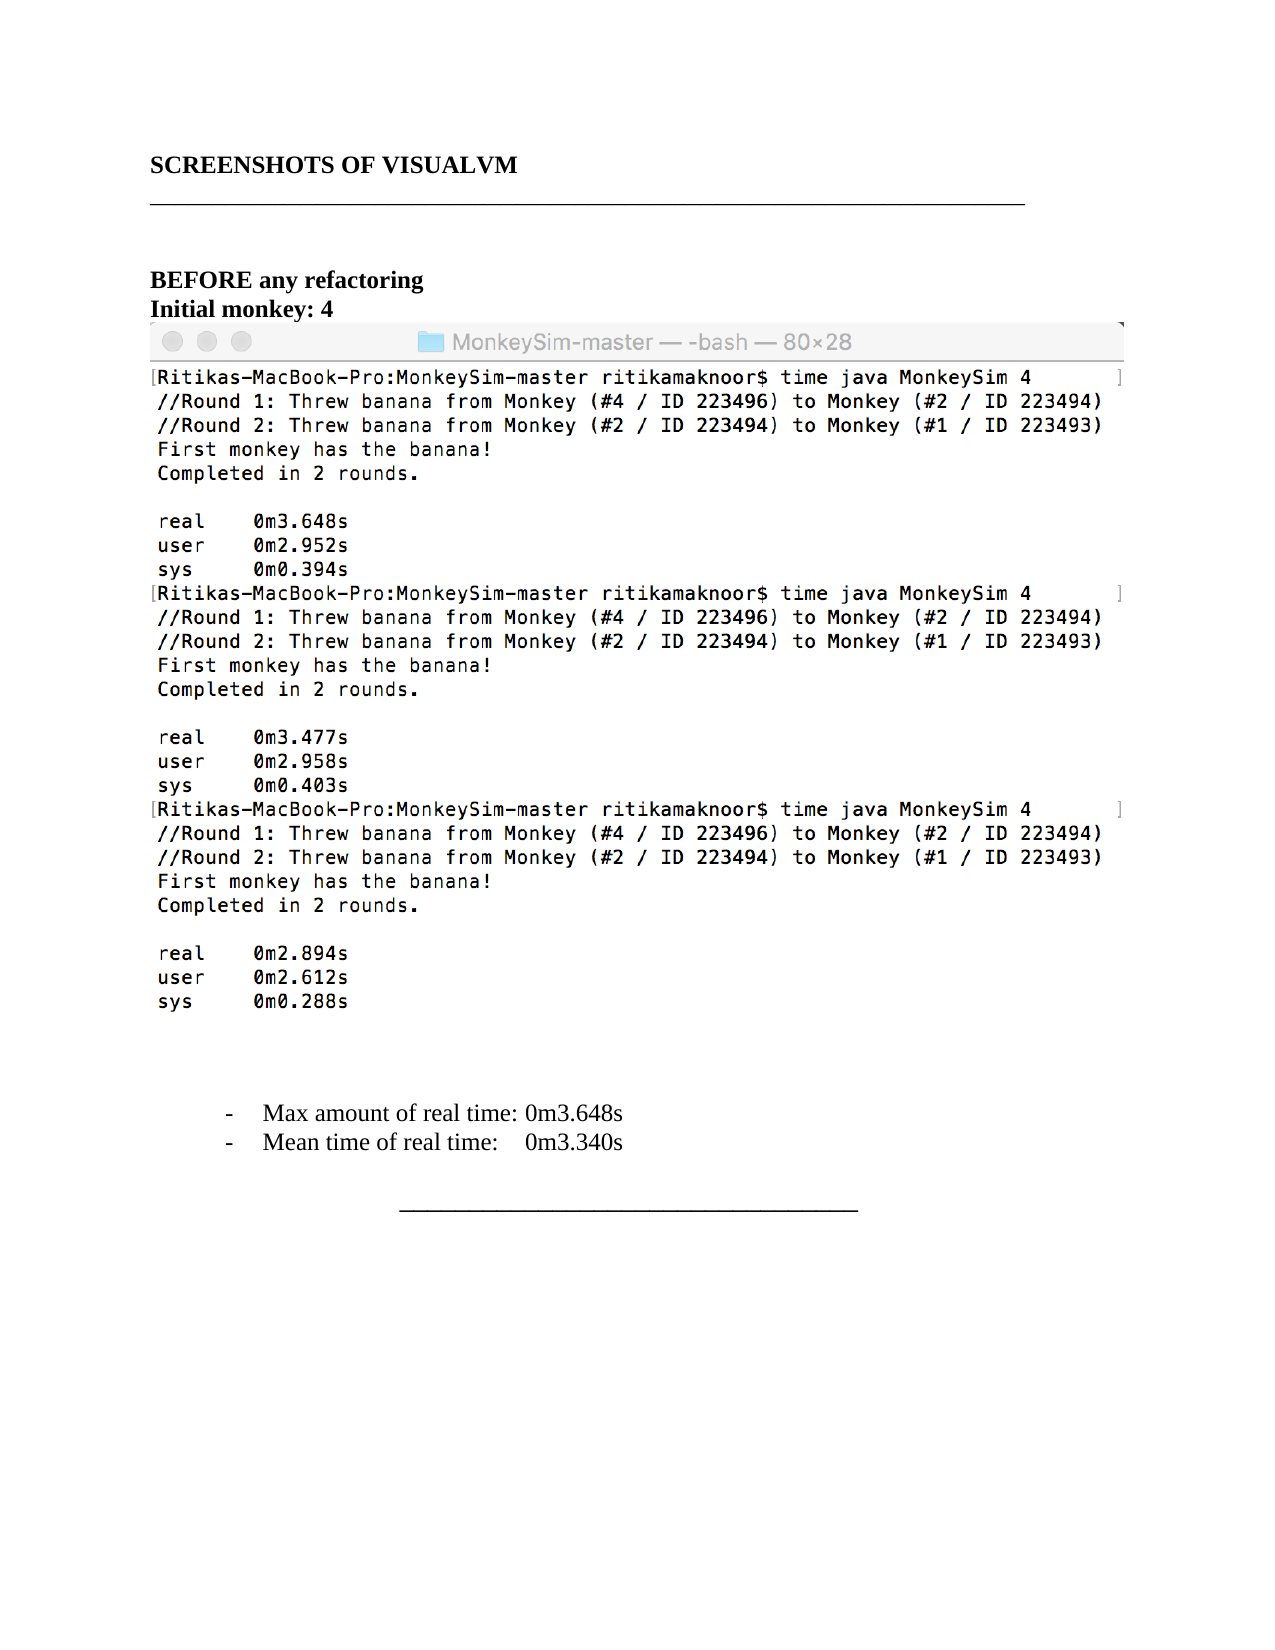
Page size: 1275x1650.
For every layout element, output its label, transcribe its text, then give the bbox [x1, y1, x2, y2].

text ______________________________________________________________________ [150, 179, 1125, 207]
picture [150, 322, 1124, 1012]
text _________________________________ [150, 1184, 1125, 1213]
text BEFORE any refactoring [150, 265, 1125, 294]
list Max amount of real time: 0m3.648s [225, 1098, 1125, 1127]
text Initial monkey: 4 [150, 294, 1125, 322]
text SCREENSHOTS OF VISUALVM [150, 150, 1125, 179]
list Mean time of real time: 0m3.340s [225, 1127, 1125, 1156]
